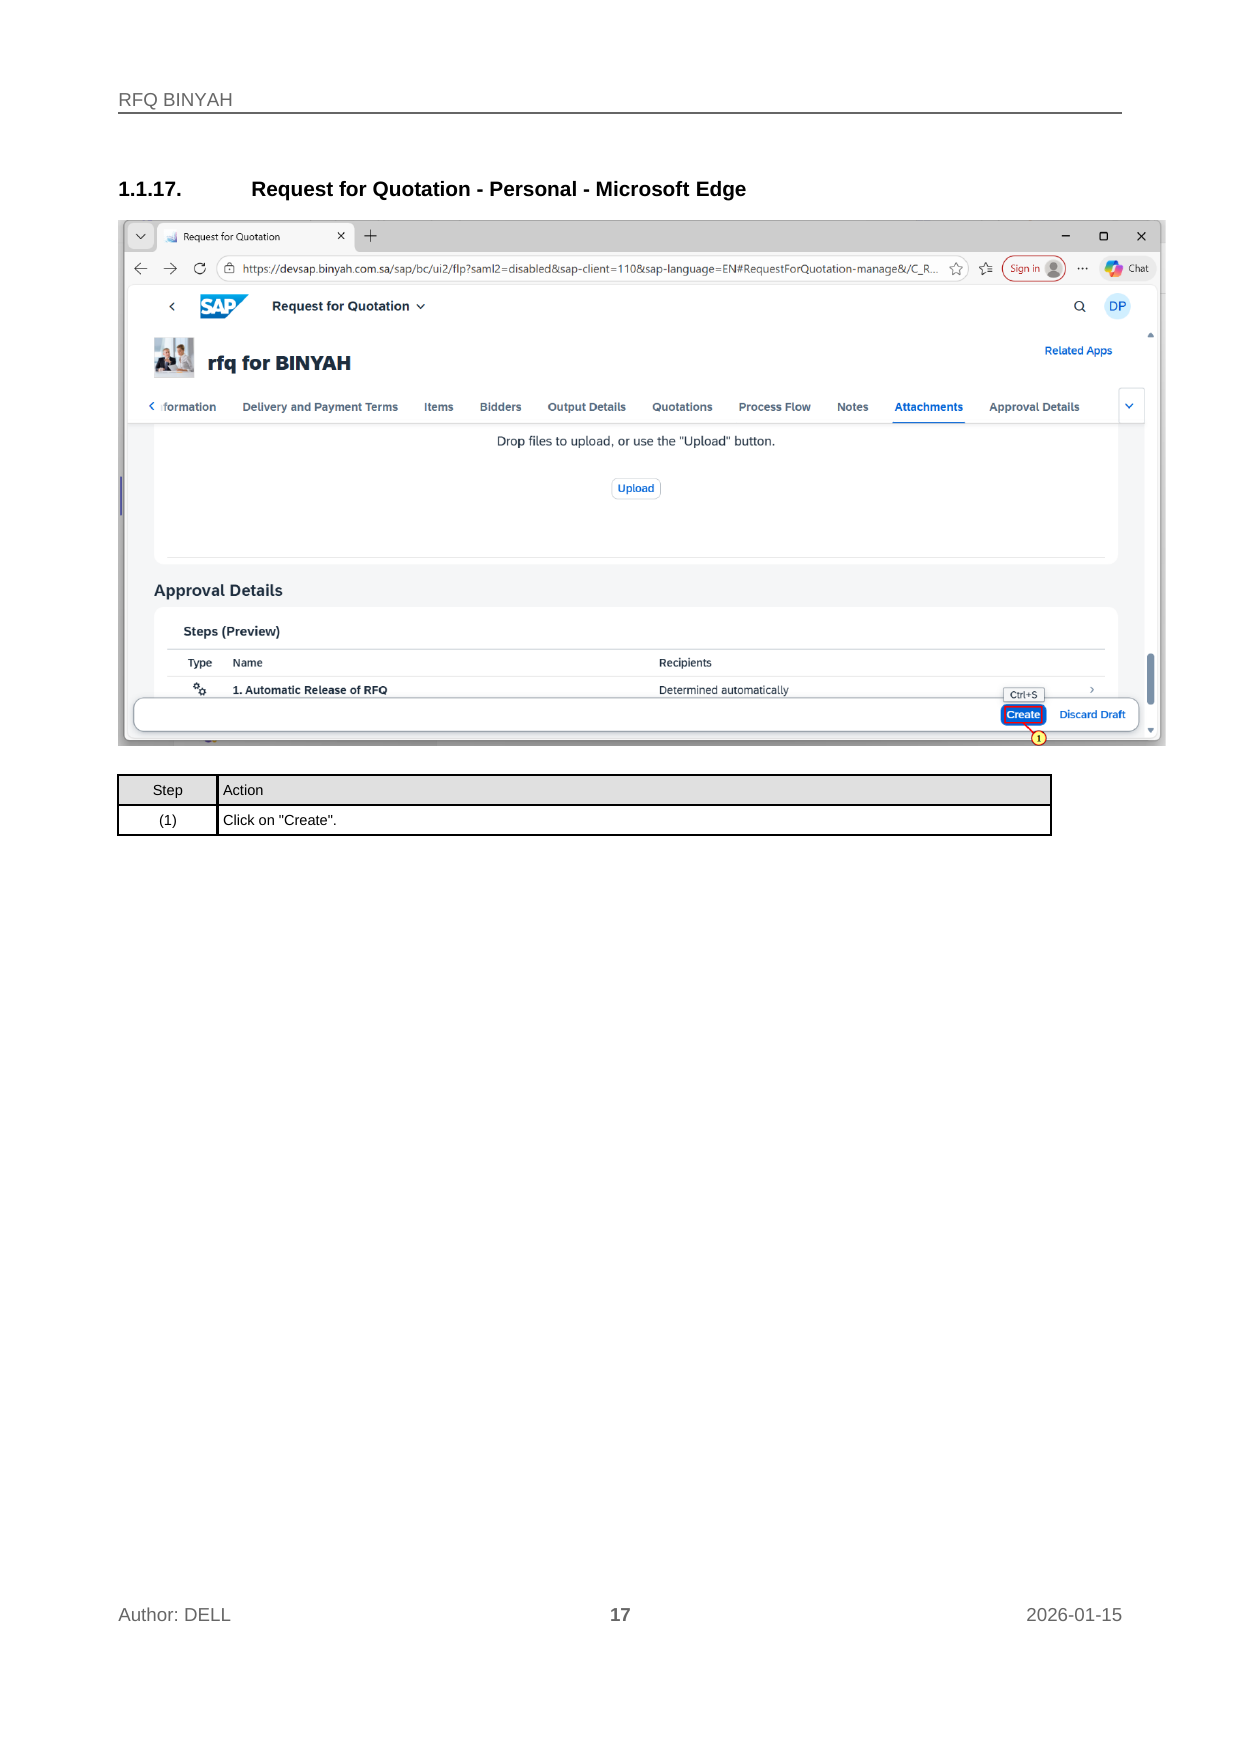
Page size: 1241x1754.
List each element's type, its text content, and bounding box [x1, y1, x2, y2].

table_cell Click on "Create". [219, 806, 1050, 834]
picture [118, 220, 1166, 746]
text Request for Quotation - Personal - Microsoft​ Edge [118, 177, 1122, 201]
table_header Step [119, 776, 216, 804]
table_cell (1) [119, 806, 216, 834]
table_header Action [219, 776, 1050, 804]
